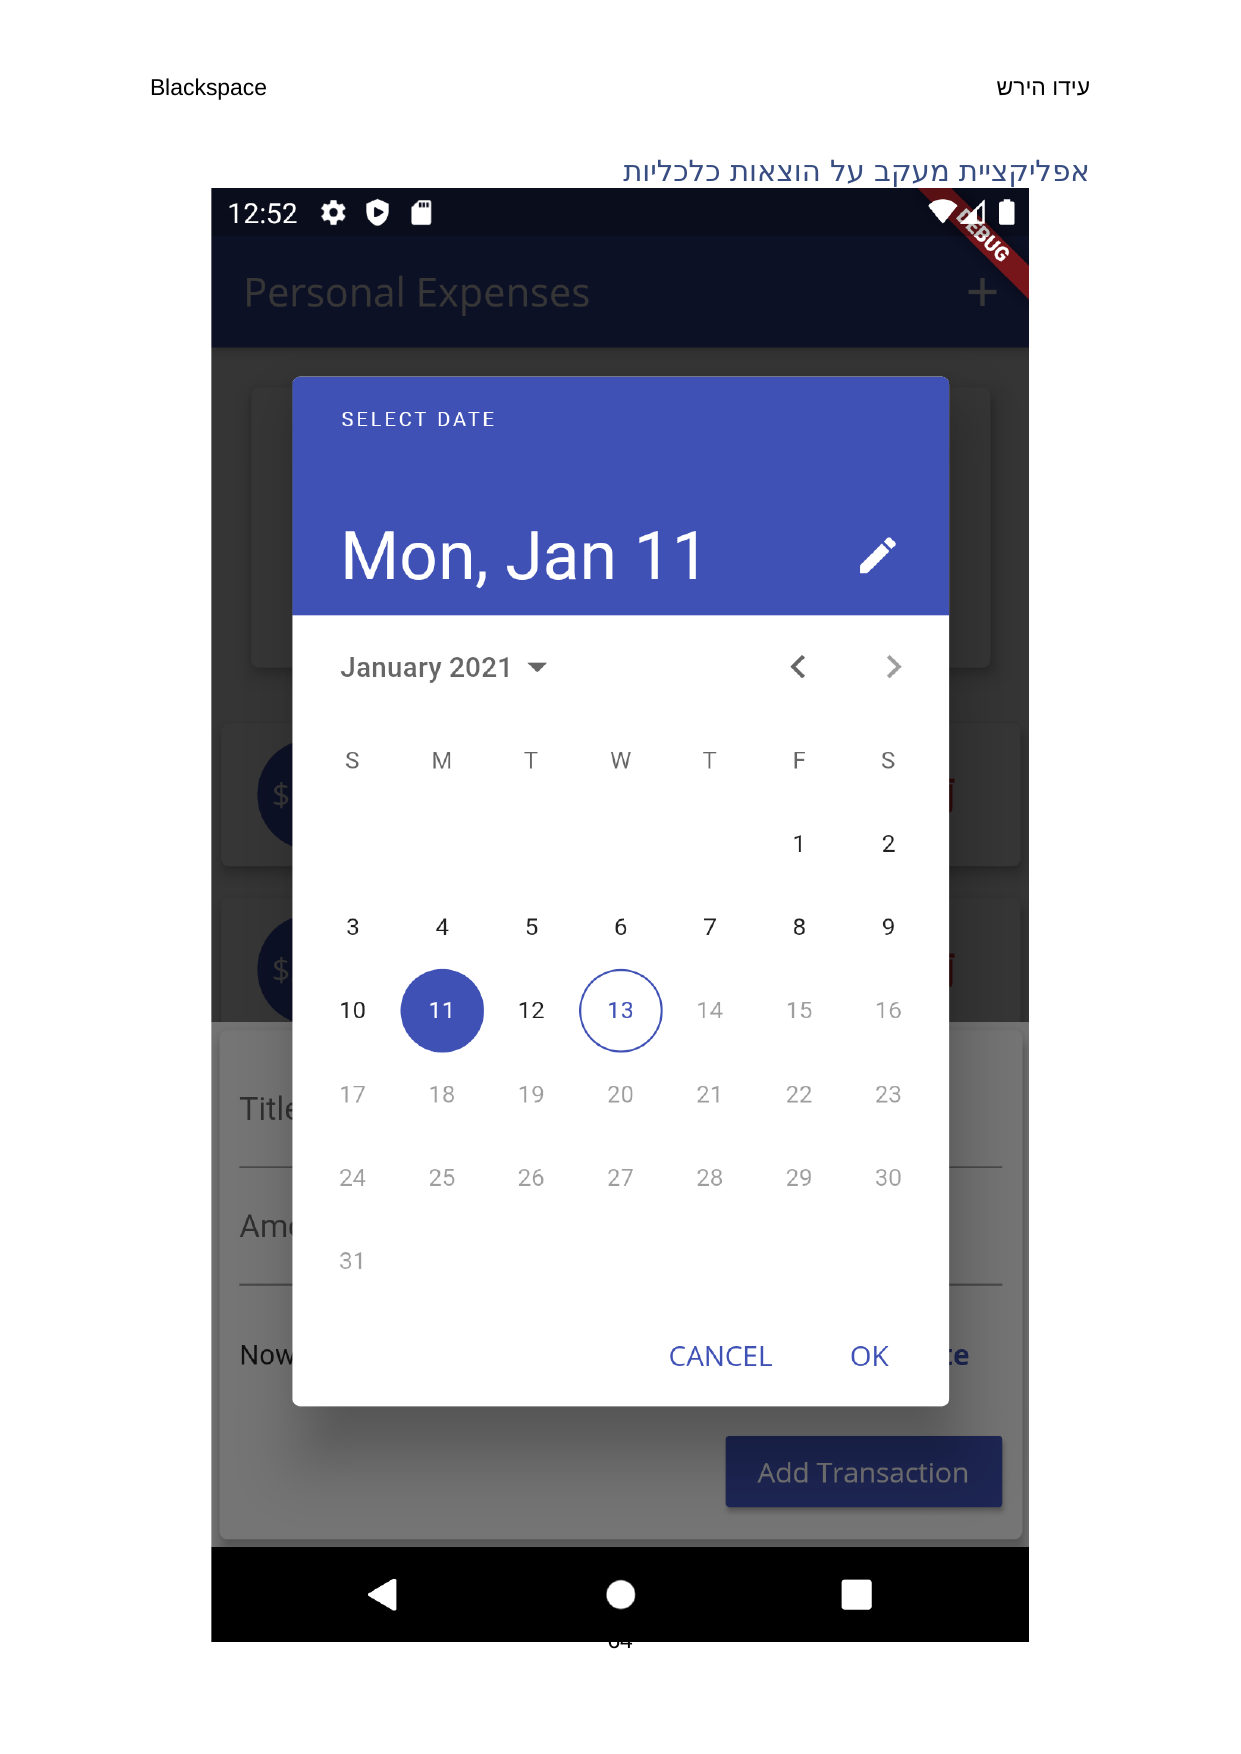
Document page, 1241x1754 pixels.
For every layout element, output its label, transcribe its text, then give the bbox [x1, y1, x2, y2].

picture [211, 188, 1029, 1642]
subtitle אפליקציית מעקב על הוצאות כלכליות [150, 154, 1090, 188]
